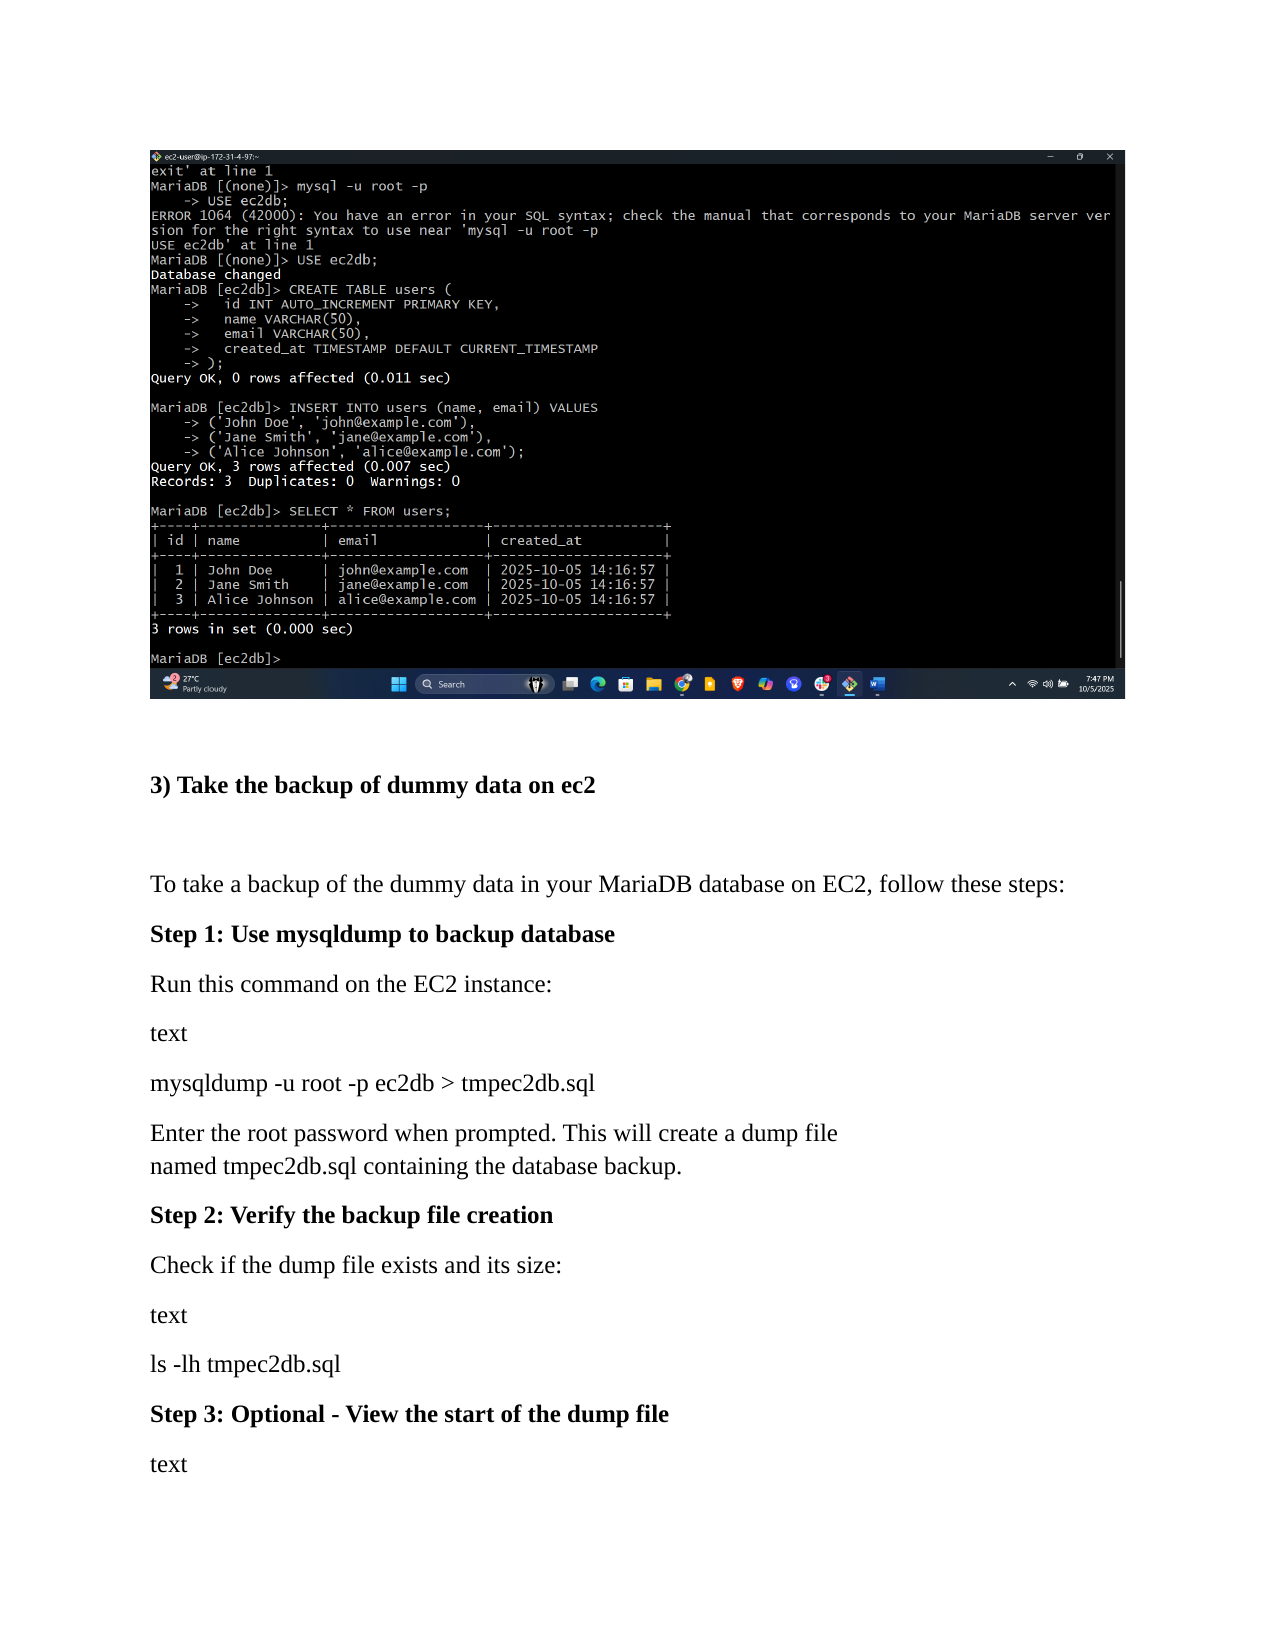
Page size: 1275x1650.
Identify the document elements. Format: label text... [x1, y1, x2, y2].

text text [150, 1300, 1125, 1328]
text 3) Take the backup of dummy data on ec2 [150, 770, 1125, 799]
text Step 2: Verify the backup file creation [150, 1200, 1125, 1229]
text Enter the root password when prompted. This will create a dump file named tmpec2db.sql containing the database backup. [150, 1118, 1125, 1179]
text Step 1: Use mysqldump to backup database [150, 919, 1125, 948]
text To take a backup of the dummy data in your MariaDB database on EC2, follow these steps: [150, 869, 1125, 898]
text Check if the dump file exists and its size: [150, 1250, 1125, 1279]
text mysqldump -u root -p ec2db > tmpec2db.sql [150, 1068, 1125, 1097]
text Run this command on the EC2 instance: [150, 969, 1125, 997]
text Step 3: Optional - View the start of the dump file [150, 1399, 1125, 1428]
text ls -lh tmpec2db.sql [150, 1349, 1125, 1378]
text text [150, 1018, 1125, 1047]
text text [150, 1449, 1125, 1478]
picture [150, 150, 1125, 699]
